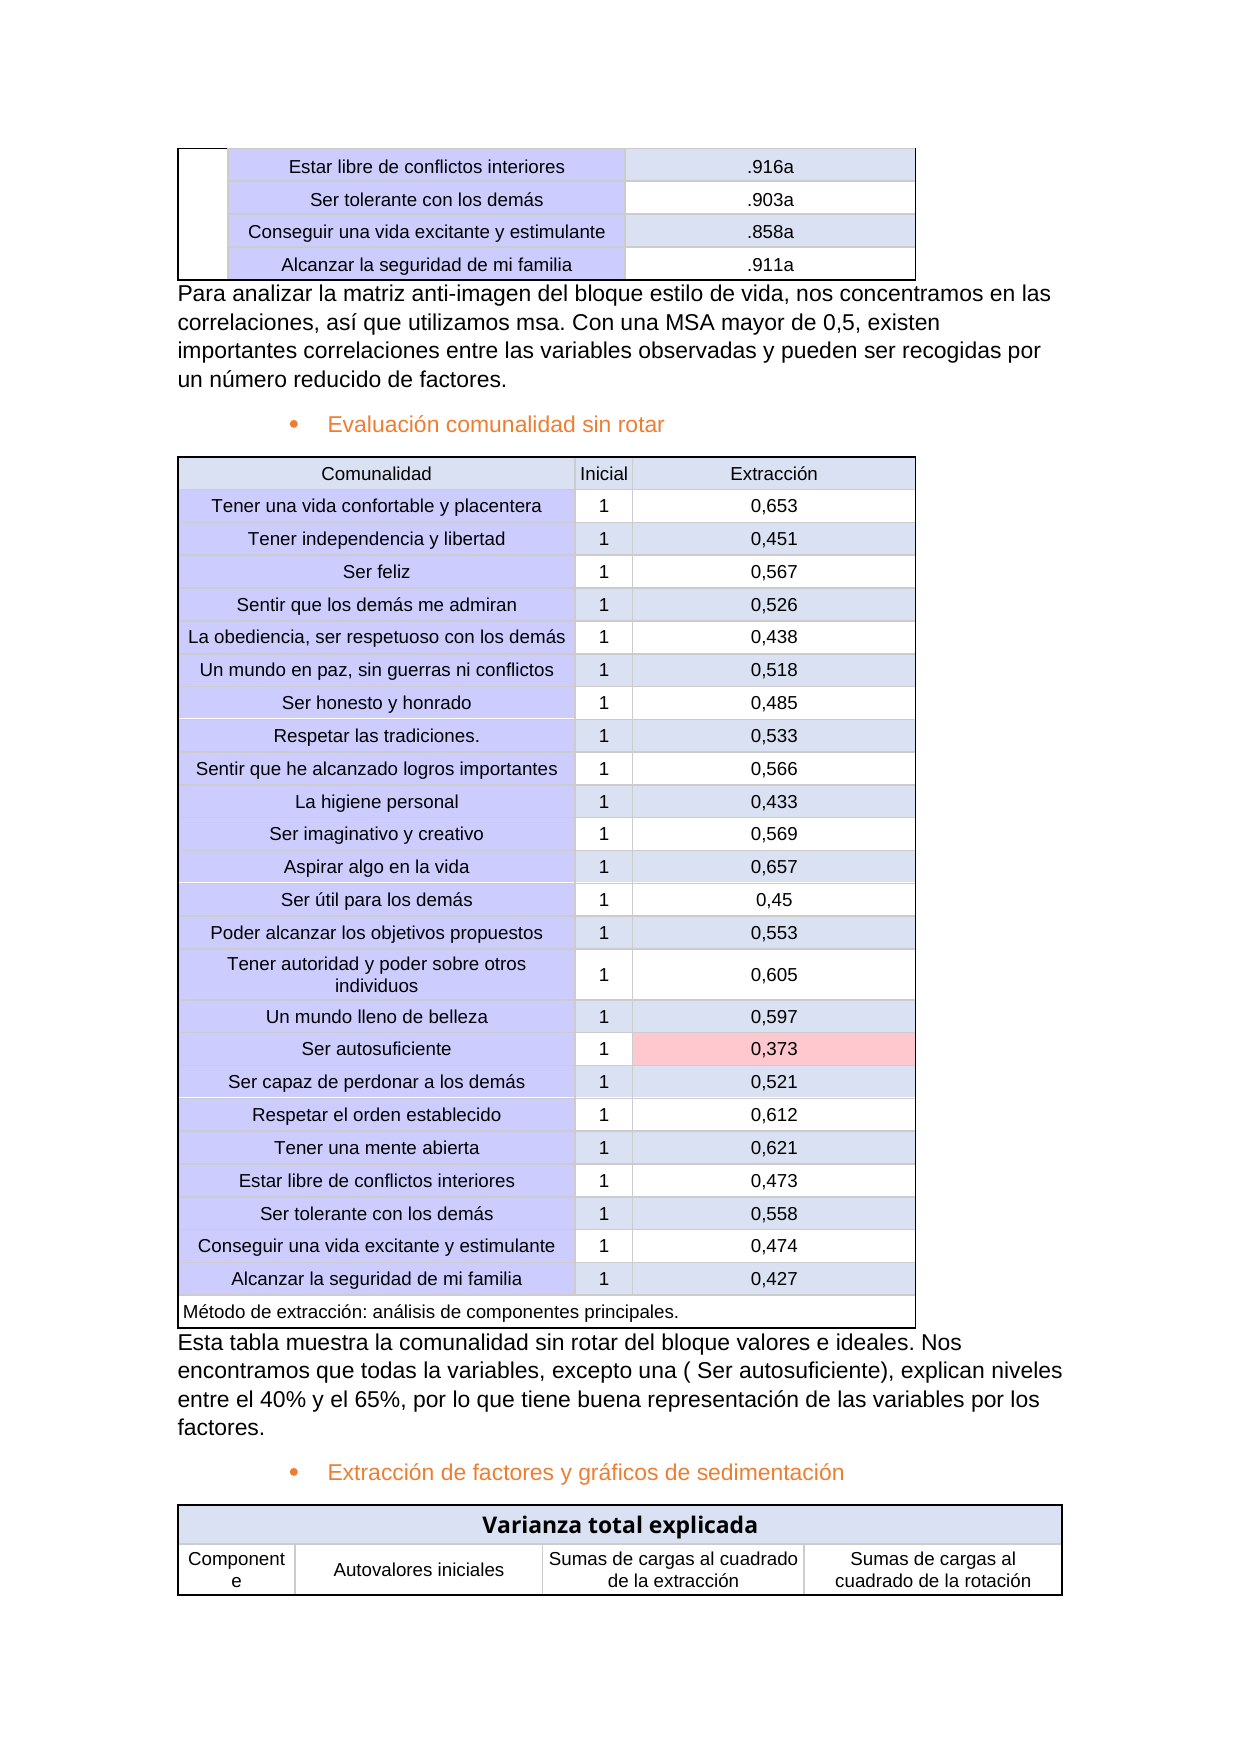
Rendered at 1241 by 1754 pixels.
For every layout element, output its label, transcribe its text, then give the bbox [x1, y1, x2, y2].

table_cell 0,451 [633, 523, 915, 554]
table_header Inicial [576, 458, 632, 489]
table_cell 0,526 [633, 589, 915, 620]
table_cell 1 [576, 884, 632, 915]
table_cell Ser tolerante con los demás [179, 1198, 574, 1229]
table_cell La obediencia, ser respetuoso con los demás [179, 622, 574, 653]
table_cell 1 [576, 1001, 632, 1032]
list Extracción de factores y gráficos de sedimentación [290, 1459, 1063, 1486]
table_cell 0,474 [633, 1230, 915, 1262]
table_cell Alcanzar la seguridad de mi familia [179, 1263, 574, 1294]
table_cell .903a [626, 182, 915, 213]
table_cell 0,605 [633, 950, 915, 999]
list Evaluación comunalidad sin rotar [290, 411, 1063, 437]
table_cell 0,473 [633, 1165, 915, 1196]
table_cell 1 [576, 490, 632, 522]
table_cell .916a [626, 149, 915, 180]
table_cell 1 [576, 851, 632, 882]
table_cell Conseguir una vida excitante y estimulante [229, 215, 624, 246]
table_cell La higiene personal [179, 786, 574, 817]
table_cell Estar libre de conflictos interiores [179, 1165, 574, 1196]
table_cell Aspirar algo en la vida [179, 851, 574, 882]
table_cell Tener independencia y libertad [179, 523, 574, 554]
table_cell Alcanzar la seguridad de mi familia [229, 248, 624, 279]
table_cell 1 [576, 1230, 632, 1262]
table_cell 0,518 [633, 655, 915, 686]
table_cell 1 [576, 1099, 632, 1130]
table_cell 1 [576, 1066, 632, 1097]
table_cell 1 [576, 1263, 632, 1294]
table_cell Respetar el orden establecido [179, 1099, 574, 1130]
table_cell 0,566 [633, 753, 915, 784]
table_cell Sentir que los demás me admiran [179, 589, 574, 620]
table_cell Sentir que he alcanzado logros importantes [179, 753, 574, 784]
table_cell 1 [576, 1165, 632, 1196]
table_cell Tener una mente abierta [179, 1132, 574, 1163]
table_cell Ser tolerante con los demás [229, 182, 624, 213]
table_header Varianza total explicada [179, 1506, 1061, 1543]
table_cell 1 [576, 589, 632, 620]
table_cell 1 [576, 950, 632, 999]
table_cell Respetar las tradiciones. [179, 720, 574, 751]
table_cell Tener autoridad y poder sobre otros individuos [179, 950, 574, 999]
table_cell 0,373 [633, 1033, 915, 1065]
text Esta tabla muestra la comunalidad sin rotar del bloque valores e ideales. Nos encontramos que todas la variables, excepto una ( Ser autosuficiente), explican niveles entre el 40% y el 65%, por lo que tiene buena representación de las variables por los factores. [177, 1329, 1063, 1440]
table_cell Sumas de cargas al cuadrado de la rotación [805, 1545, 1061, 1594]
table_cell 0,553 [633, 917, 915, 948]
table_cell Sumas de cargas al cuadrado de la extracción [543, 1545, 803, 1594]
table_cell 0,657 [633, 851, 915, 882]
table_cell Método de extracción: análisis de componentes principales. [179, 1296, 915, 1327]
table_cell Ser feliz [179, 556, 574, 587]
table_cell 0,612 [633, 1099, 915, 1130]
table_cell .858a [626, 215, 915, 246]
table_cell 0,569 [633, 818, 915, 850]
table_cell 0,621 [633, 1132, 915, 1163]
table_cell 1 [576, 523, 632, 554]
table_cell 0,567 [633, 556, 915, 587]
table_cell 1 [576, 655, 632, 686]
table_cell Un mundo en paz, sin guerras ni conflictos [179, 655, 574, 686]
table_cell 0,427 [633, 1263, 915, 1294]
table_cell 1 [576, 720, 632, 751]
table_cell Ser honesto y honrado [179, 687, 574, 718]
table_cell 0,558 [633, 1198, 915, 1229]
table_cell Ser útil para los demás [179, 884, 574, 915]
table_cell Ser capaz de perdonar a los demás [179, 1066, 574, 1097]
table_cell 1 [576, 818, 632, 850]
table_cell 0,485 [633, 687, 915, 718]
table_cell 0,45 [633, 884, 915, 915]
table_cell 0,521 [633, 1066, 915, 1097]
table_cell Ser autosuficiente [179, 1033, 574, 1065]
table_cell Componente [179, 1545, 294, 1594]
table_cell Autovalores iniciales [296, 1545, 542, 1594]
table_cell .911a [626, 248, 915, 279]
table_cell 1 [576, 917, 632, 948]
table_cell 0,653 [633, 490, 915, 522]
table_cell 1 [576, 1198, 632, 1229]
table_cell 0,597 [633, 1001, 915, 1032]
table_cell 0,533 [633, 720, 915, 751]
table_cell 0,433 [633, 786, 915, 817]
table_cell 1 [576, 556, 632, 587]
table_cell 1 [576, 786, 632, 817]
table_cell 1 [576, 1132, 632, 1163]
table_cell Estar libre de conflictos interiores [229, 149, 624, 180]
table_cell 1 [576, 687, 632, 718]
table_cell 1 [576, 622, 632, 653]
table_cell 1 [576, 1033, 632, 1065]
table_header Comunalidad [179, 458, 574, 489]
table_cell Tener una vida confortable y placentera [179, 490, 574, 522]
table_header Extracción [633, 458, 915, 489]
text Para analizar la matriz anti-imagen del bloque estilo de vida, nos concentramos en las correlaciones, así que utilizamos msa. Con una MSA mayor de 0,5, existen importantes correlaciones entre las variables observadas y pueden ser recogidas por un número reducido de factores. [177, 280, 1063, 392]
table_cell Poder alcanzar los objetivos propuestos [179, 917, 574, 948]
table_cell 1 [576, 753, 632, 784]
table_cell Ser imaginativo y creativo [179, 818, 574, 850]
table_cell 0,438 [633, 622, 915, 653]
table_cell Conseguir una vida excitante y estimulante [179, 1230, 574, 1262]
table_cell Un mundo lleno de belleza [179, 1001, 574, 1032]
